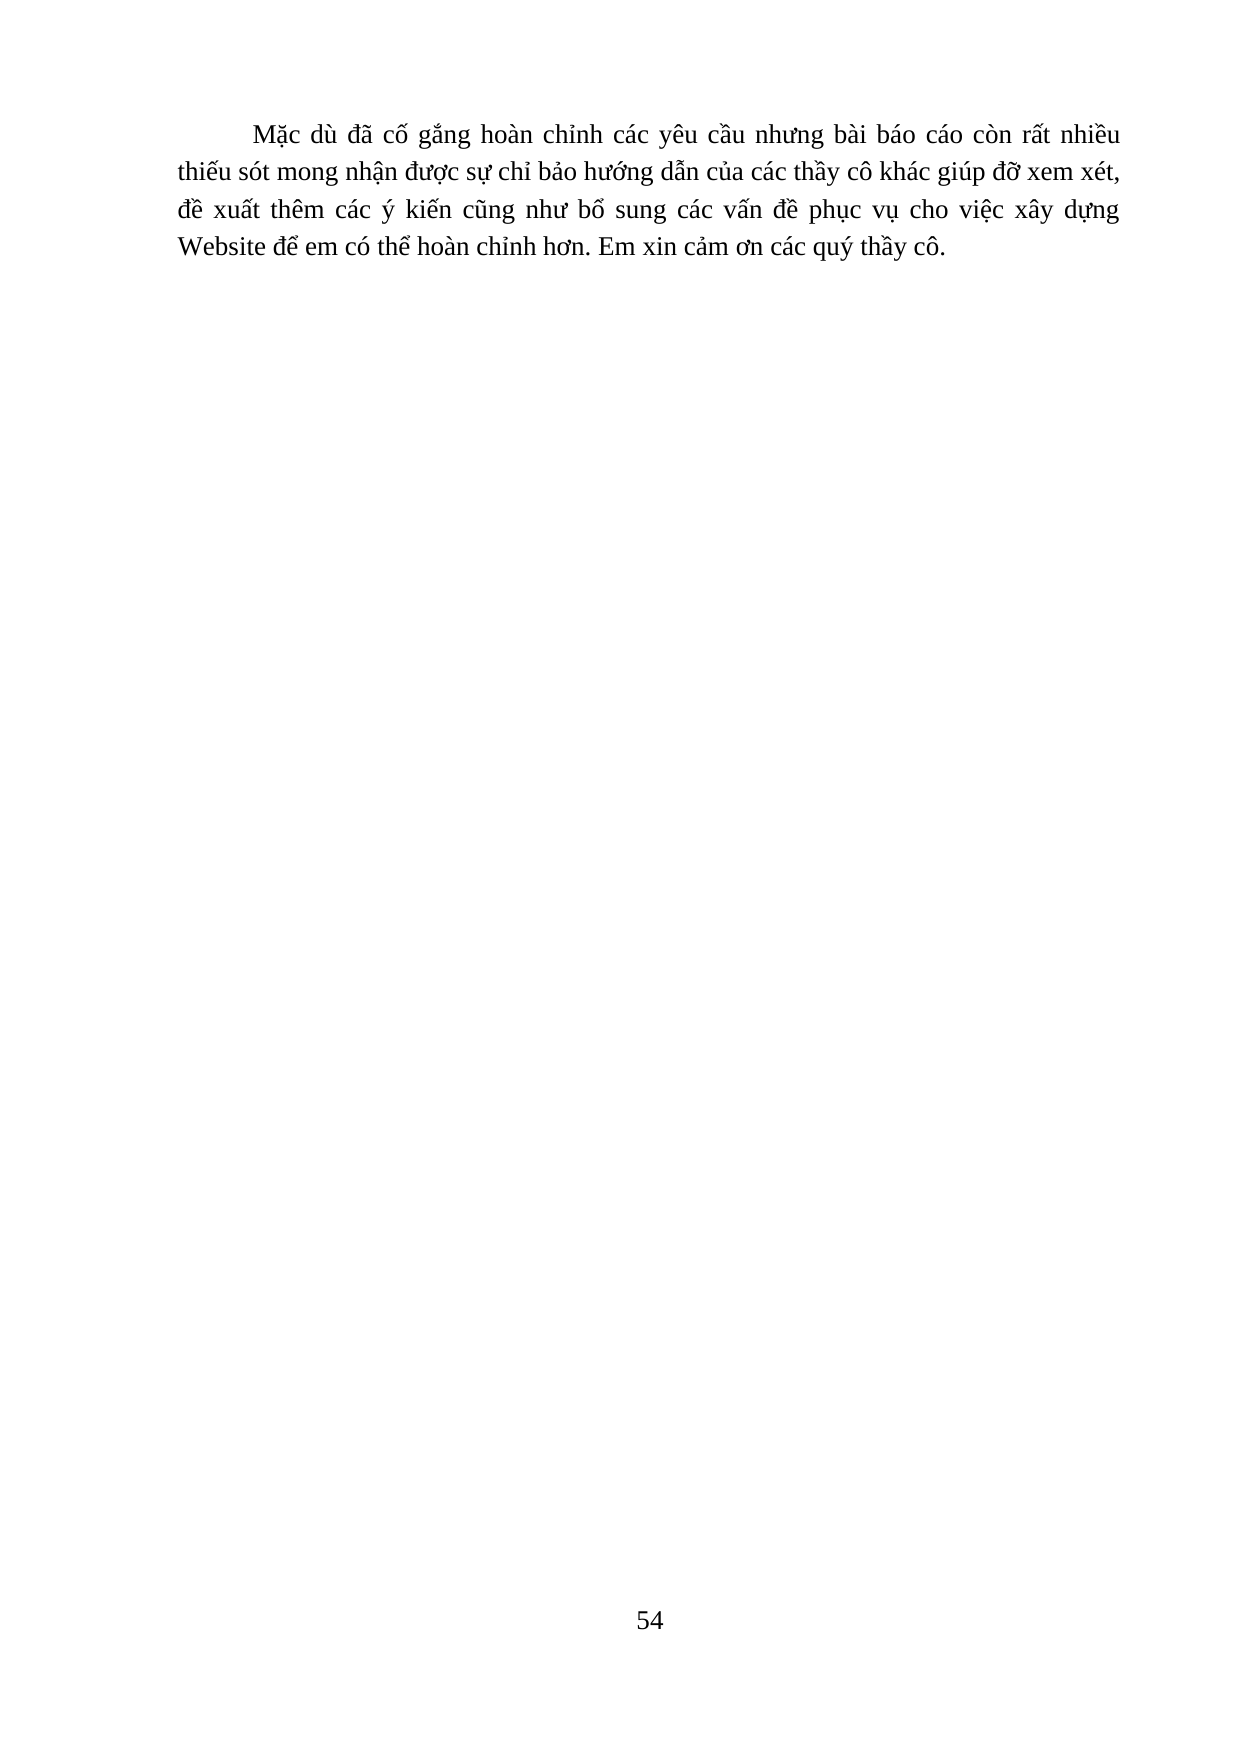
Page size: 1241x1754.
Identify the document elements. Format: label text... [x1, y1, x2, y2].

text Mặc dù đã cố gắng hoàn chỉnh các yêu cầu nhưng bài báo cáo còn rất nhiều thiếu sót mong nhận được sự chỉ bảo hướng dẫn của các thầy cô khác giúp đỡ xem xét, đề xuất thêm các ý kiến cũng như bổ sung các vấn đề phục vụ cho việc xây dựng Website để em có thể hoàn chỉnh hơn. Em xin cảm ơn các quý thầy cô. [177, 118, 1122, 261]
